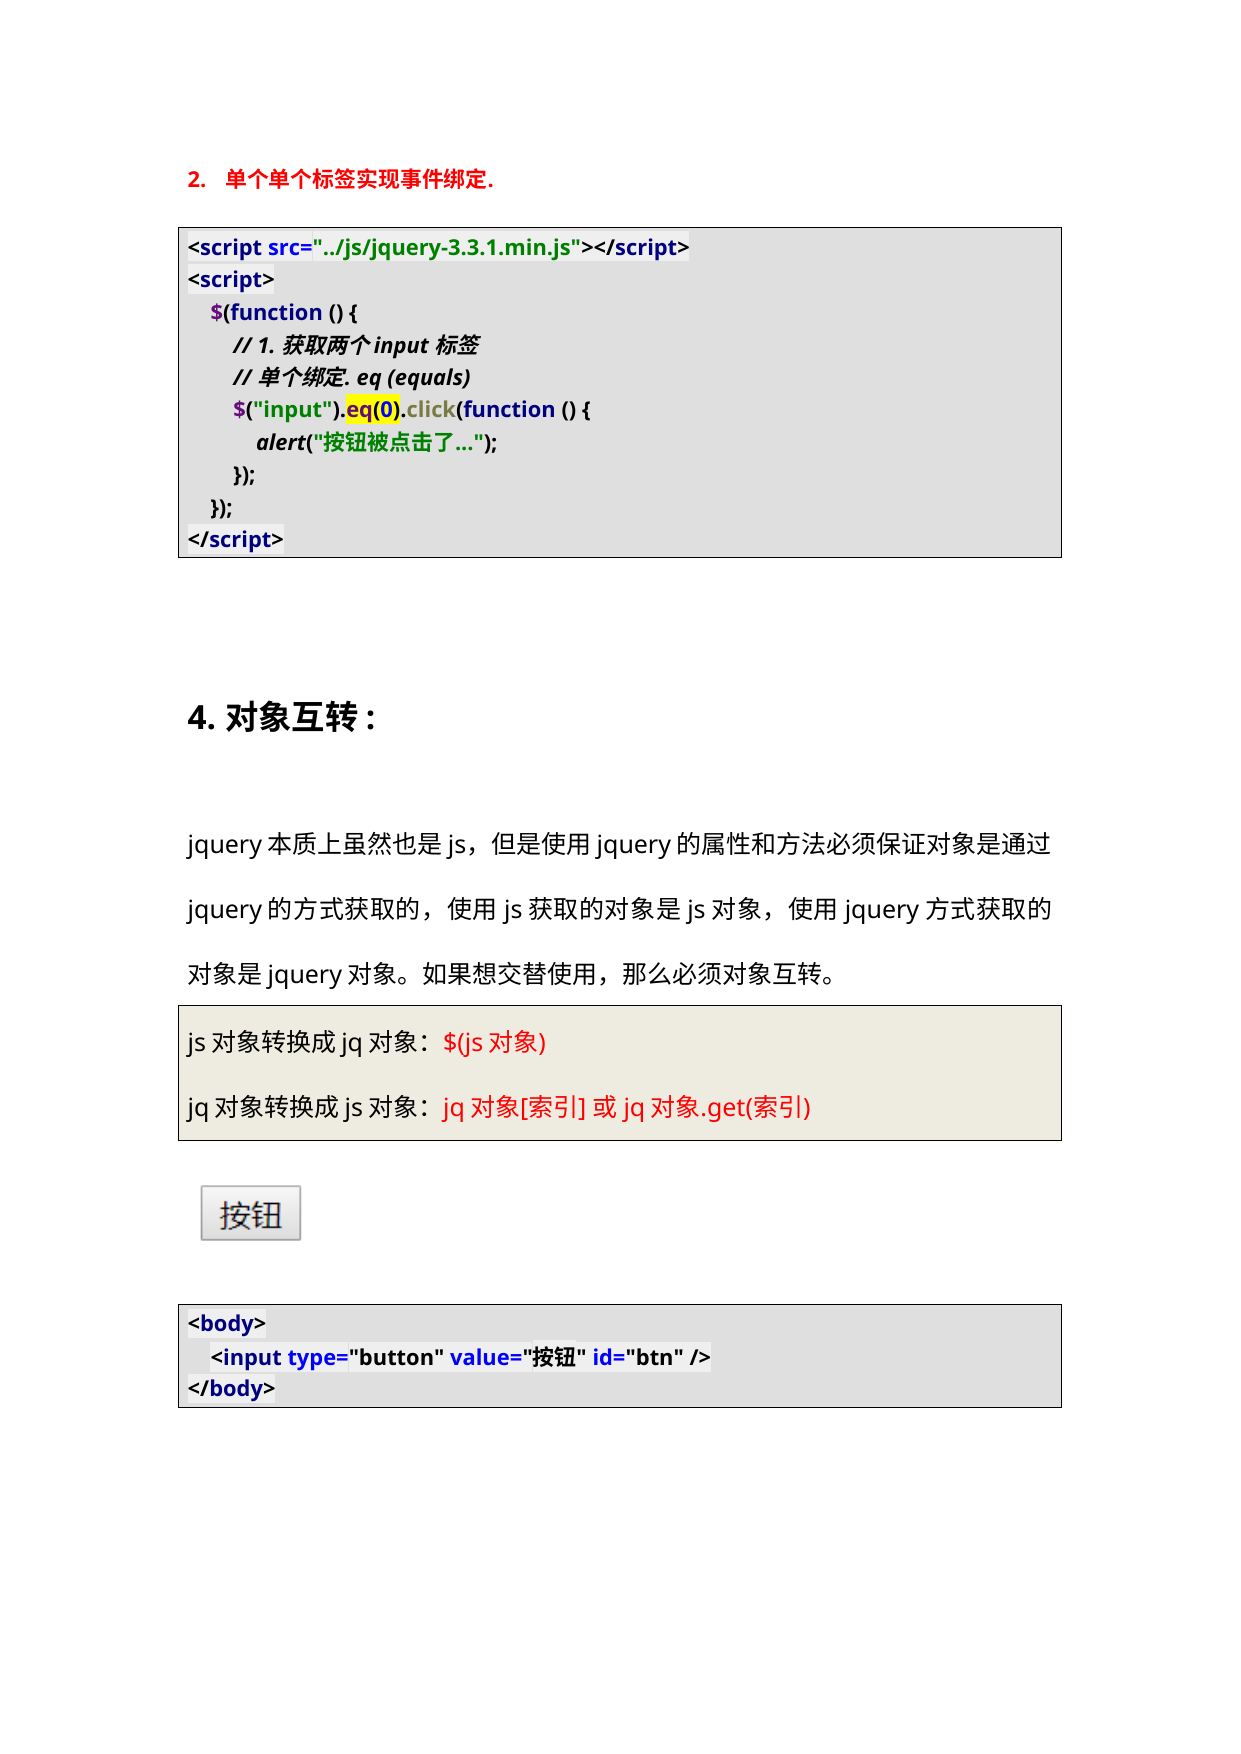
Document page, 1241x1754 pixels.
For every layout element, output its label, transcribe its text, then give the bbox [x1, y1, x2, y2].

subtitle 4. 对象互转 : [187, 683, 1053, 748]
picture [187, 1173, 447, 1252]
list 单个单个标签实现事件绑定. [187, 162, 1053, 194]
text jquery本质上虽然也是js，但是使用jquery的属性和方法必须保证对象是通过jquery的方式获取的，使用js获取的对象是js对象，使用jquery方式获取的对象是jquery对象。如果想交替使用，那么必须对象互转。 [187, 810, 1053, 1005]
text jq对象转换成js对象：jq对象[索引] 或 jq对象.get(索引) [179, 1070, 1061, 1140]
text <script src="../js/jquery-3.3.1.min.js"></script> <script> $(function () { // 1. 获取两个 input 标签 // 单个绑定. eq (equals) $("input").eq(0).click(function () { alert("按钮被点击了..."); }); }); </script> [179, 228, 1061, 557]
text <body> <input type="button" value="按钮" id="btn" /> </body> [179, 1305, 1061, 1407]
text js对象转换成jq对象：$(js对象) [179, 1006, 1061, 1070]
